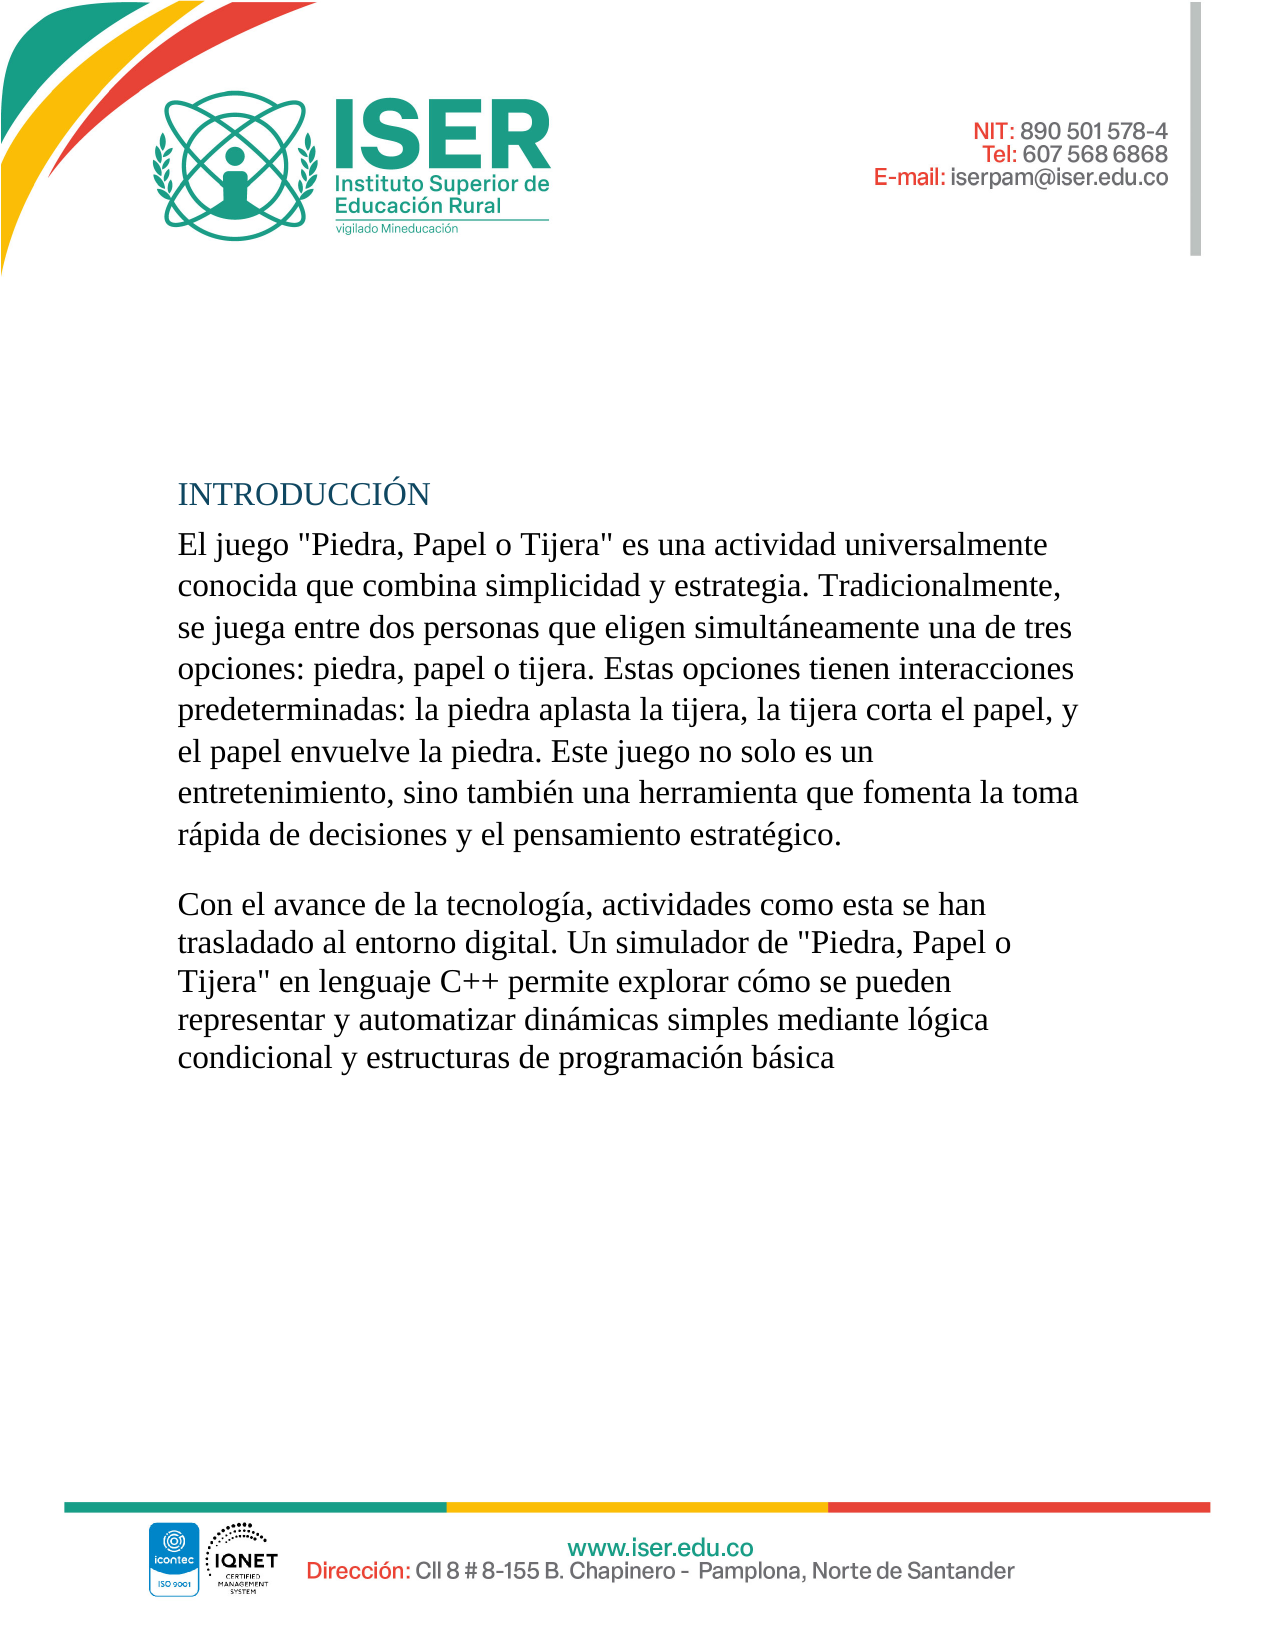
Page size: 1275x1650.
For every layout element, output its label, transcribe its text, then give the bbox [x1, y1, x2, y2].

text El juego "Piedra, Papel o Tijera" es una actividad universalmente conocida que combina simplicidad y estrategia. Tradicionalmente, se juega entre dos personas que eligen simultáneamente una de tres opciones: piedra, papel o tijera. Estas opciones tienen interacciones predeterminadas: la piedra aplasta la tijera, la tijera corta el papel, y el papel envuelve la piedra. Este juego no solo es un entretenimiento, sino también una herramienta que fomenta la toma rápida de decisiones y el pensamiento estratégico. [177, 524, 1098, 852]
picture [1, 0, 1275, 277]
text Con el avance de la tecnología, actividades como esta se han trasladado al entorno digital. Un simulador de "Piedra, Papel o Tijera" en lenguaje C++ permite explorar cómo se pueden representar y automatizar dinámicas simples mediante lógica condicional y estructuras de programación básica [177, 884, 1098, 1076]
picture [0, 1500, 1275, 1650]
subtitle INTRODUCCIÓN [177, 474, 1098, 513]
